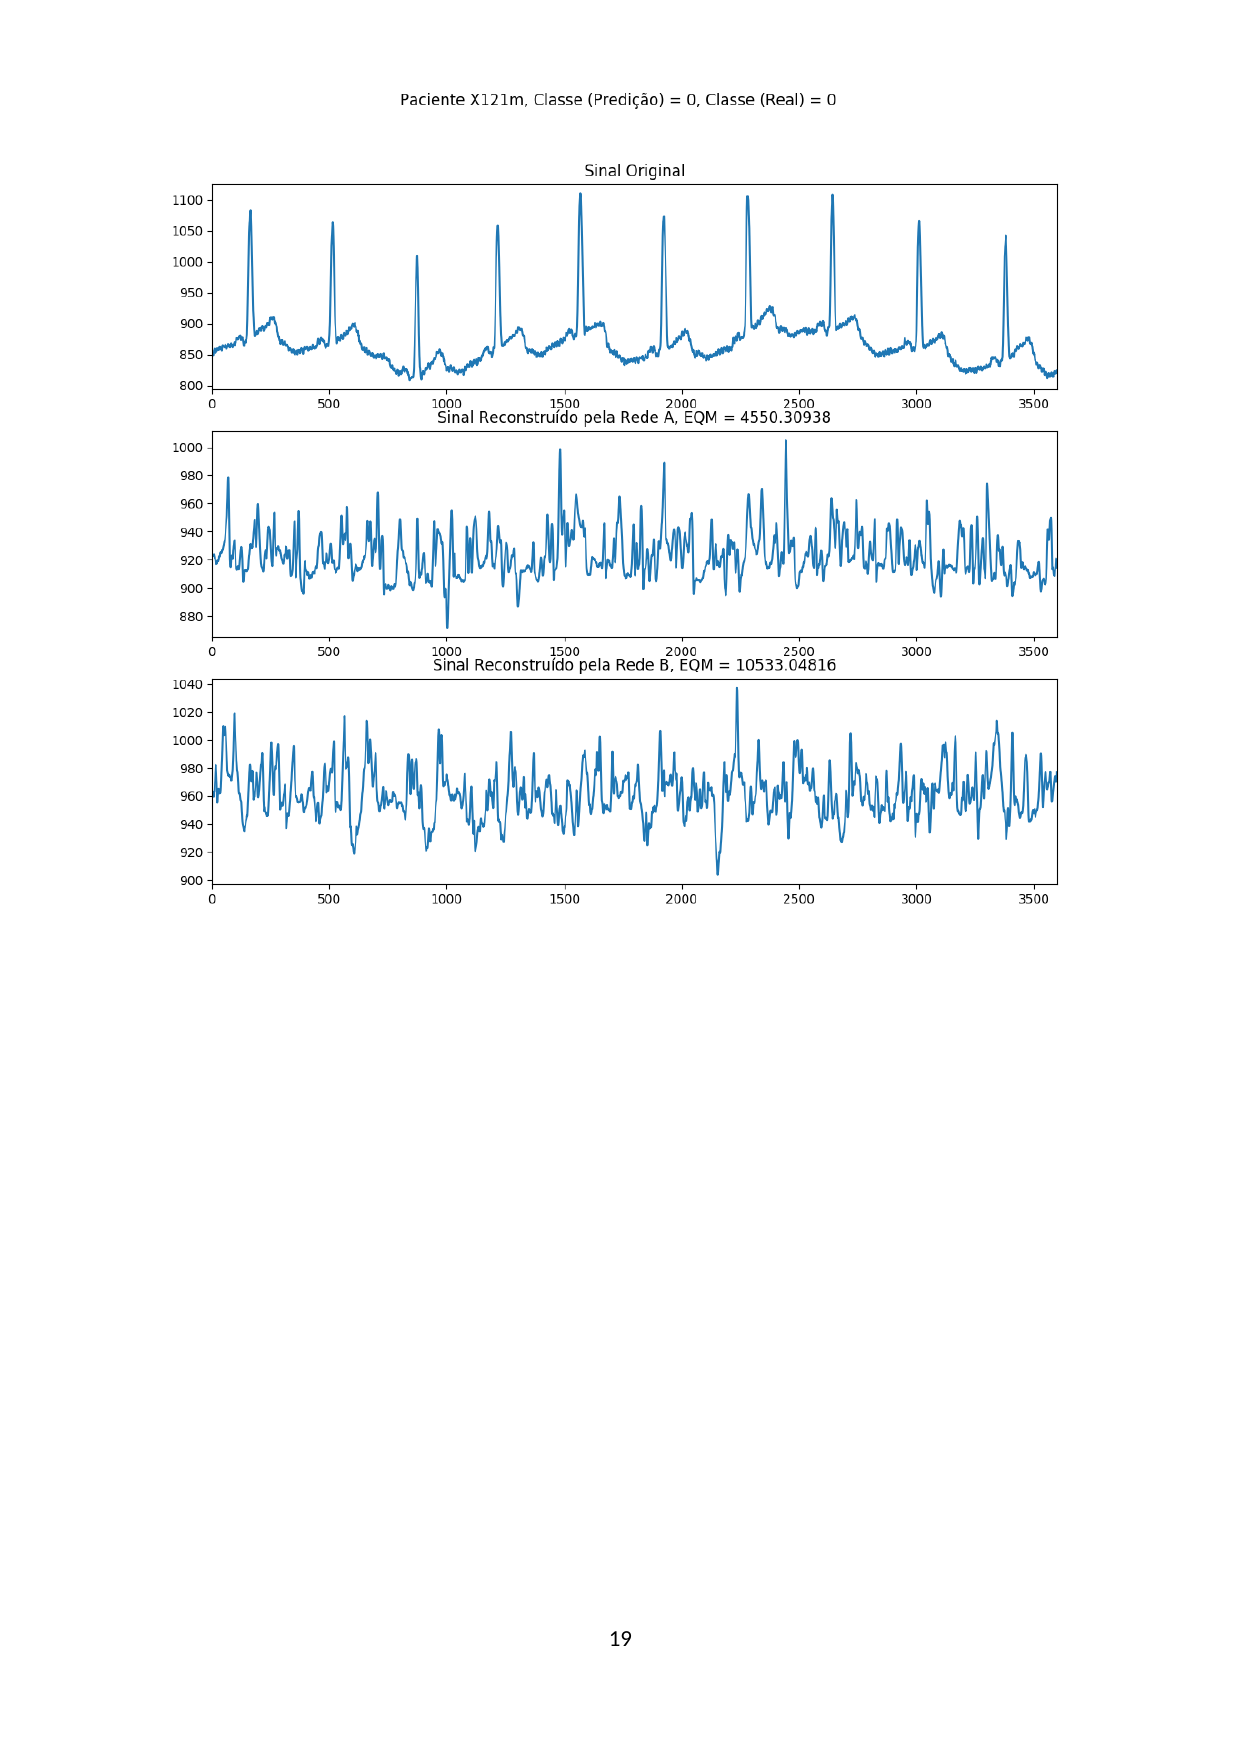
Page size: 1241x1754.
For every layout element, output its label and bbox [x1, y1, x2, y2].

picture [75, 75, 1166, 984]
